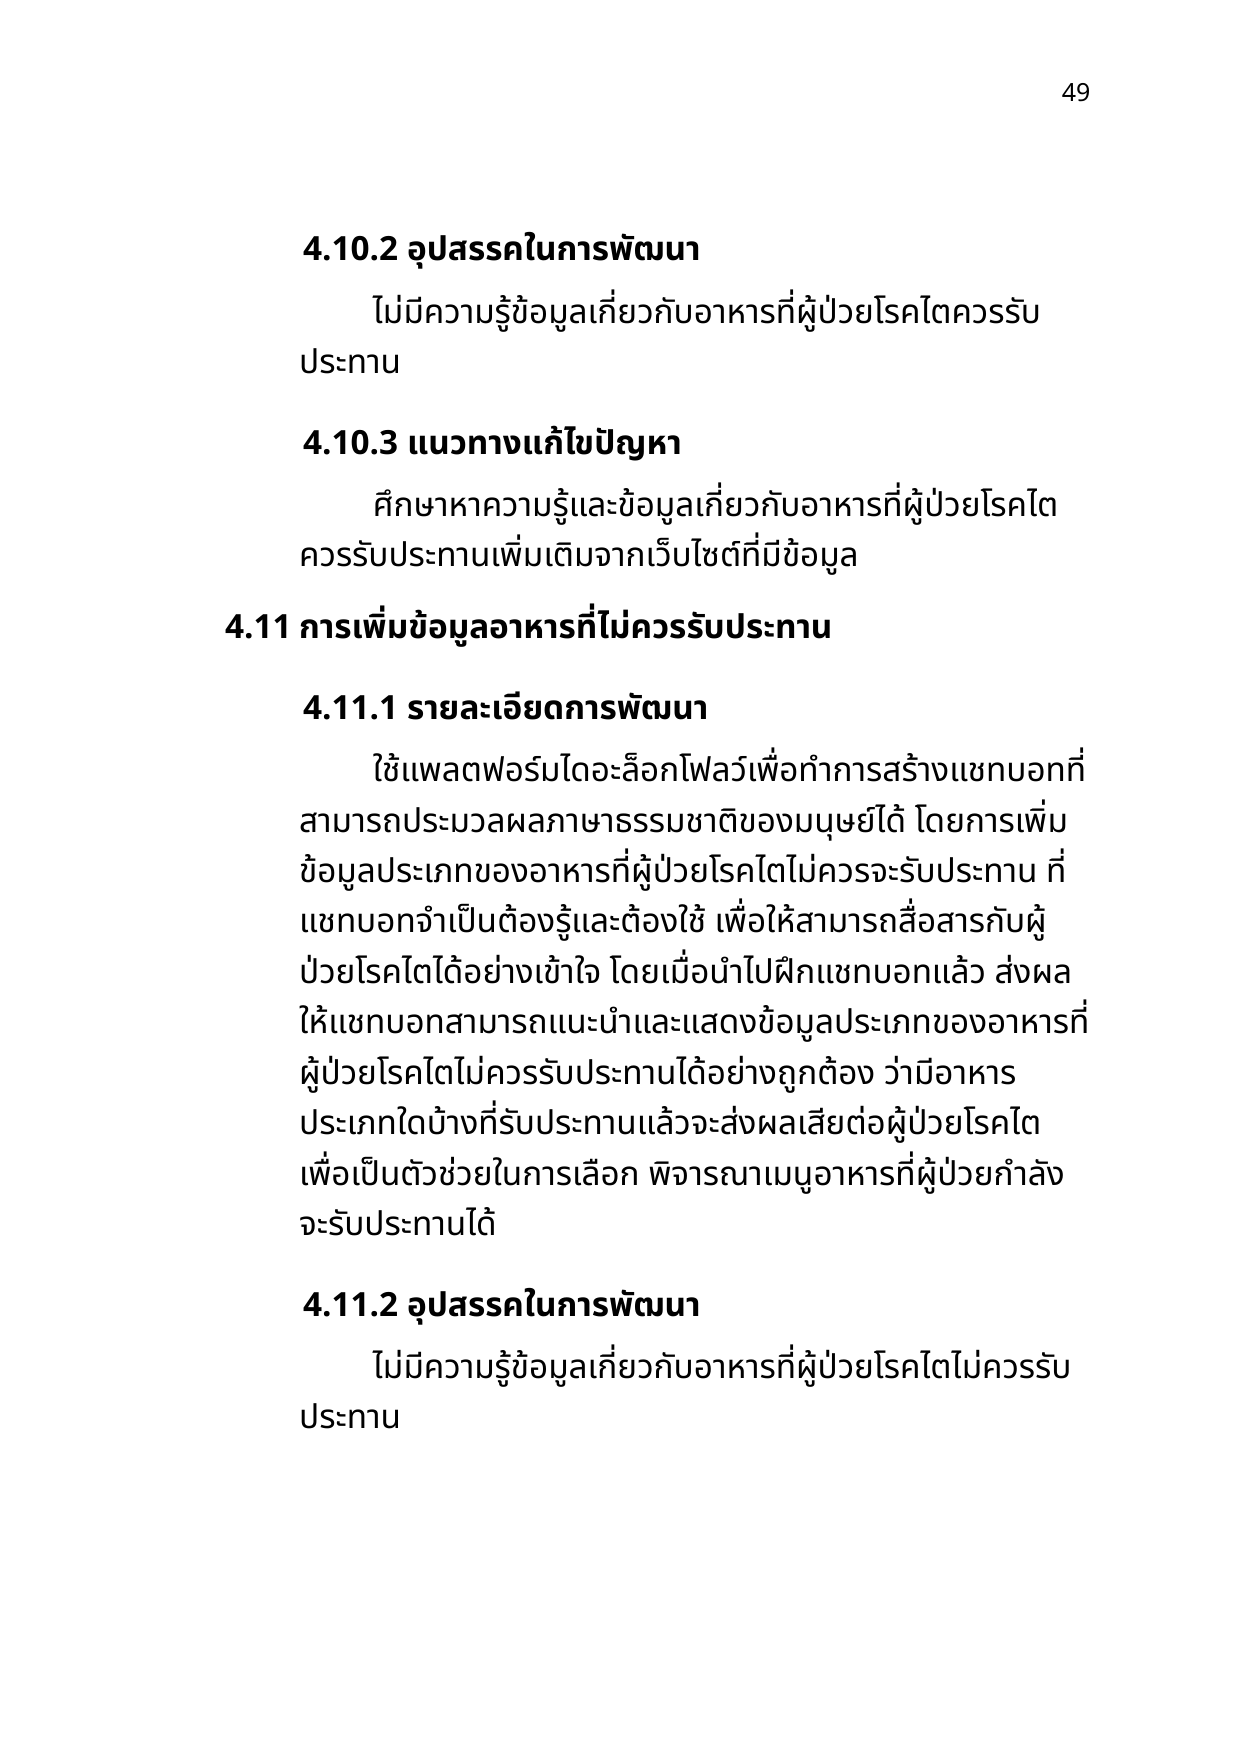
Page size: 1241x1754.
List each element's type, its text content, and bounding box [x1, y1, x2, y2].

text ใช้แพลตฟอร์มไดอะล็อกโฟลว์เพื่อทำการสร้างแชทบอทที่สามารถประมวลผลภาษาธรรมชาติของมนุษย์ได้ โดยการเพิ่มข้อมูลประเภทของอาหารที่ผู้ป่วยโรคไตไม่ควรจะรับประทาน ที่แชทบอทจำเป็นต้องรู้และต้องใช้ เพื่อให้สามารถสื่อสารกับผู้ป่วยโรคไตได้อย่างเข้าใจ โดยเมื่อนำไปฝึกแชทบอทแล้ว ส่งผลให้แชทบอทสามารถแนะนำและแสดงข้อมูลประเภทของอาหารที่ผู้ป่วยโรคไตไม่ควรรับประทานได้อย่างถูกต้อง ว่ามีอาหารประเภทใดบ้างที่รับประทานแล้วจะส่งผลเสียต่อผู้ป่วยโรคไต เพื่อเป็นตัวช่วยในการเลือก พิจารณาเมนูอาหารที่ผู้ป่วยกำลังจะรับประทานได้ [299, 746, 1090, 1250]
subtitle 4.11.1 รายละเอียดการพัฒนา [225, 683, 1090, 734]
subtitle 4.10.2 อุปสรรคในการพัฒนา [225, 225, 1090, 276]
subtitle การเพิ่มข้อมูลอาหารที่ไม่ควรรับประทาน [225, 603, 1090, 653]
subtitle 4.11.2 อุปสรรคในการพัฒนา [225, 1280, 1090, 1331]
text ไม่มีความรู้ข้อมูลเกี่ยวกับอาหารที่ผู้ป่วยโรคไตไม่ควรรับประทาน [299, 1343, 1090, 1444]
text ศึกษาหาความรู้และข้อมูลเกี่ยวกับอาหารที่ผู้ป่วยโรคไตควรรับประทานเพิ่มเติมจากเว็บไซต์ที่มีข้อมูล [299, 481, 1090, 582]
subtitle 4.10.3 แนวทางแก้ไขปัญหา [225, 418, 1090, 469]
text ไม่มีความรู้ข้อมูลเกี่ยวกับอาหารที่ผู้ป่วยโรคไตควรรับประทาน [299, 288, 1090, 388]
